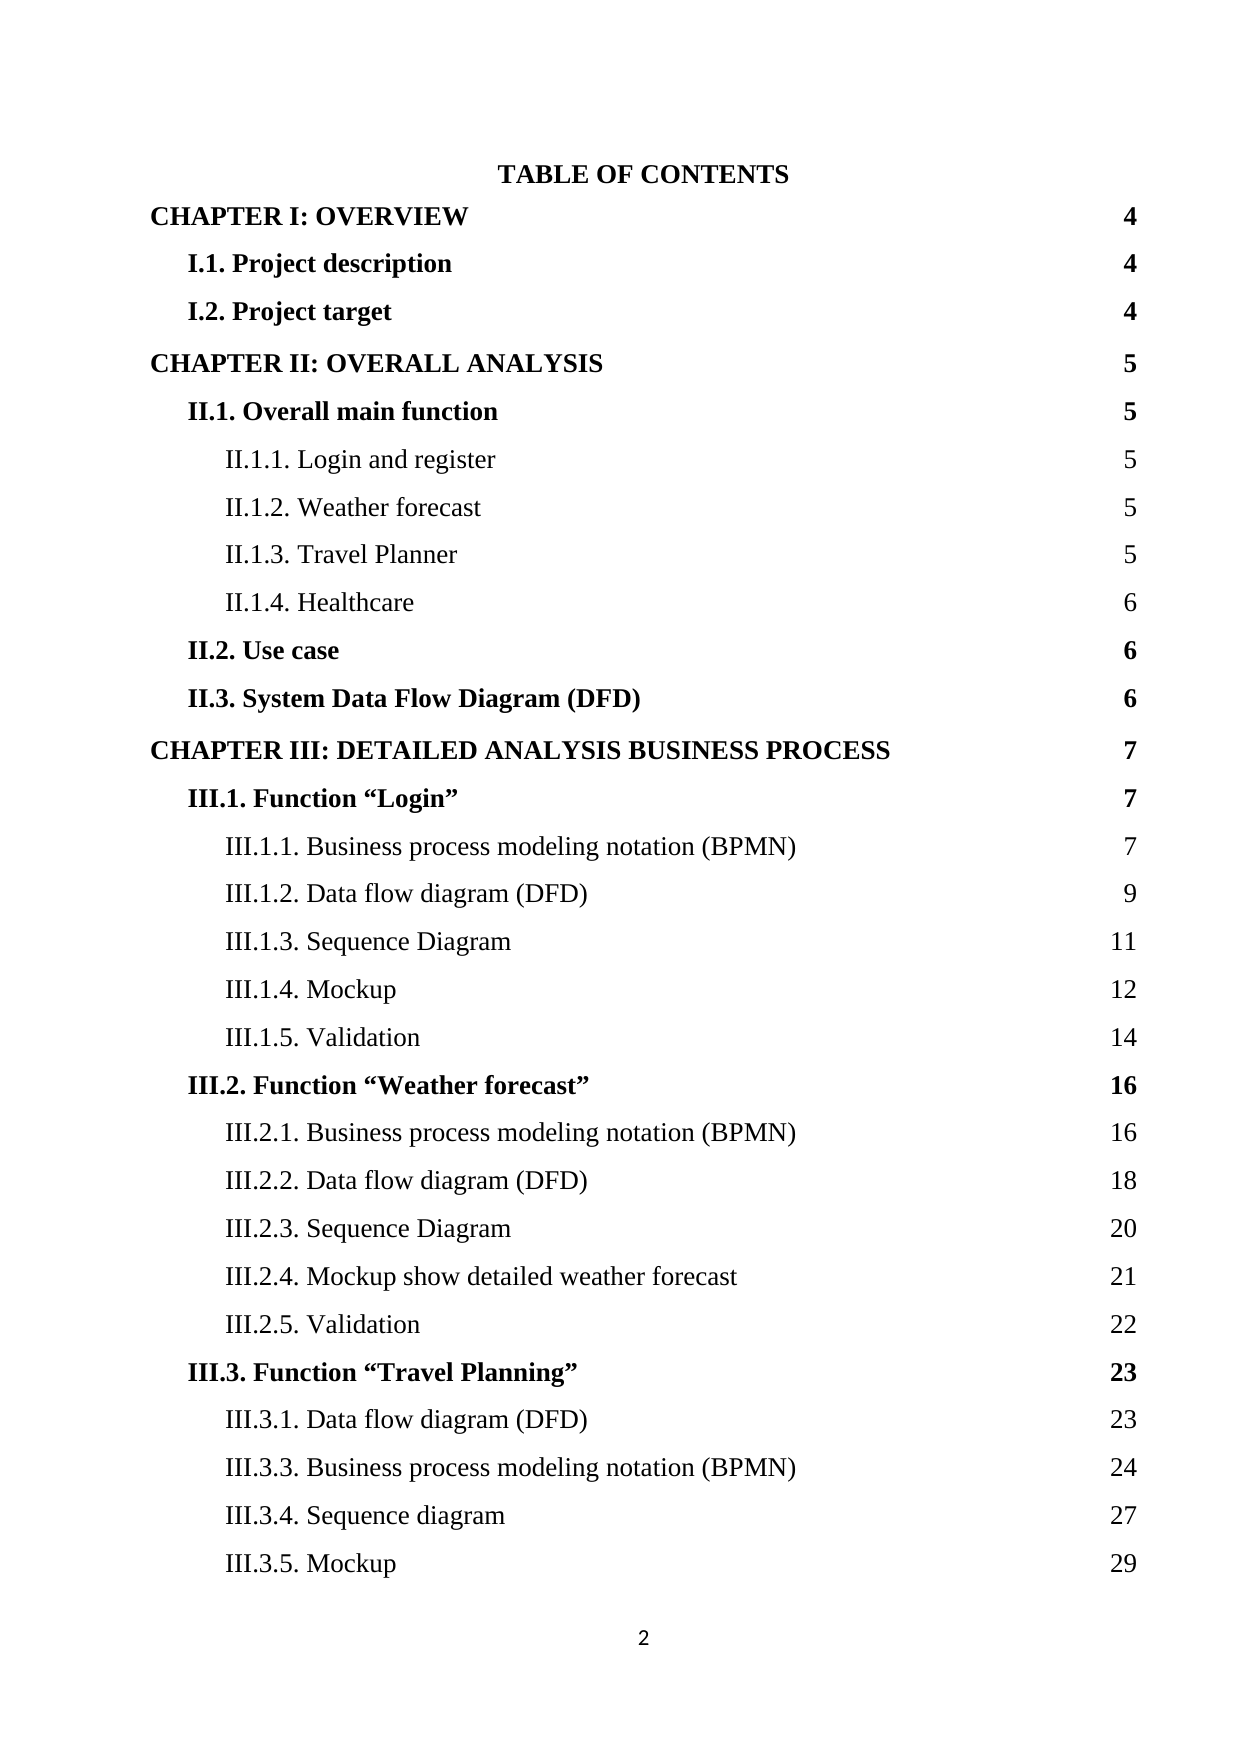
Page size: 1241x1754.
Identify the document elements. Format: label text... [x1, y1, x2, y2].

text TABLE OF CONTENTS [150, 158, 1137, 189]
